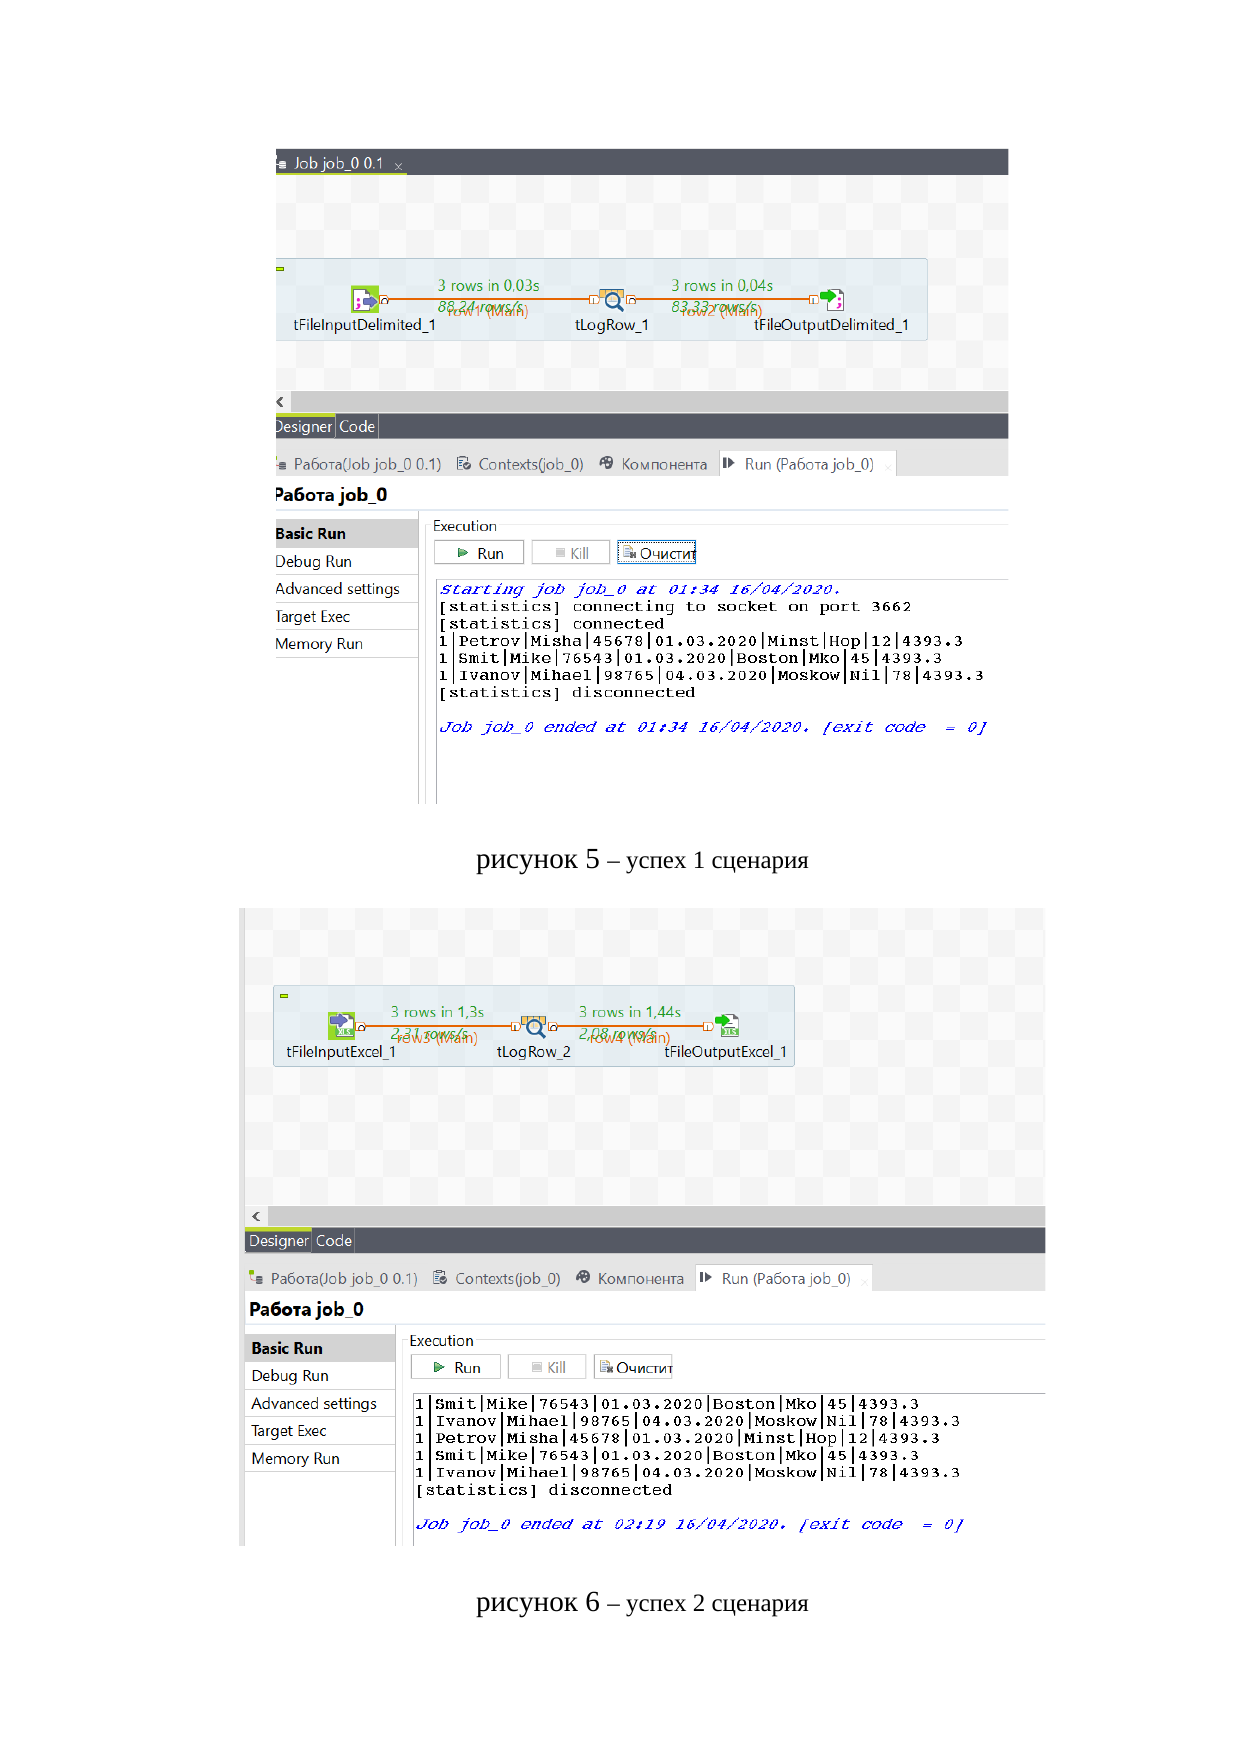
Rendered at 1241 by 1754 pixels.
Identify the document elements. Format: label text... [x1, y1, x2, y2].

picture [239, 908, 1046, 1546]
text рисунок 5 – успех 1 сценария [133, 841, 1152, 875]
picture [276, 148, 1009, 804]
text рисунок 6 – успех 2 сценария [133, 1584, 1152, 1618]
